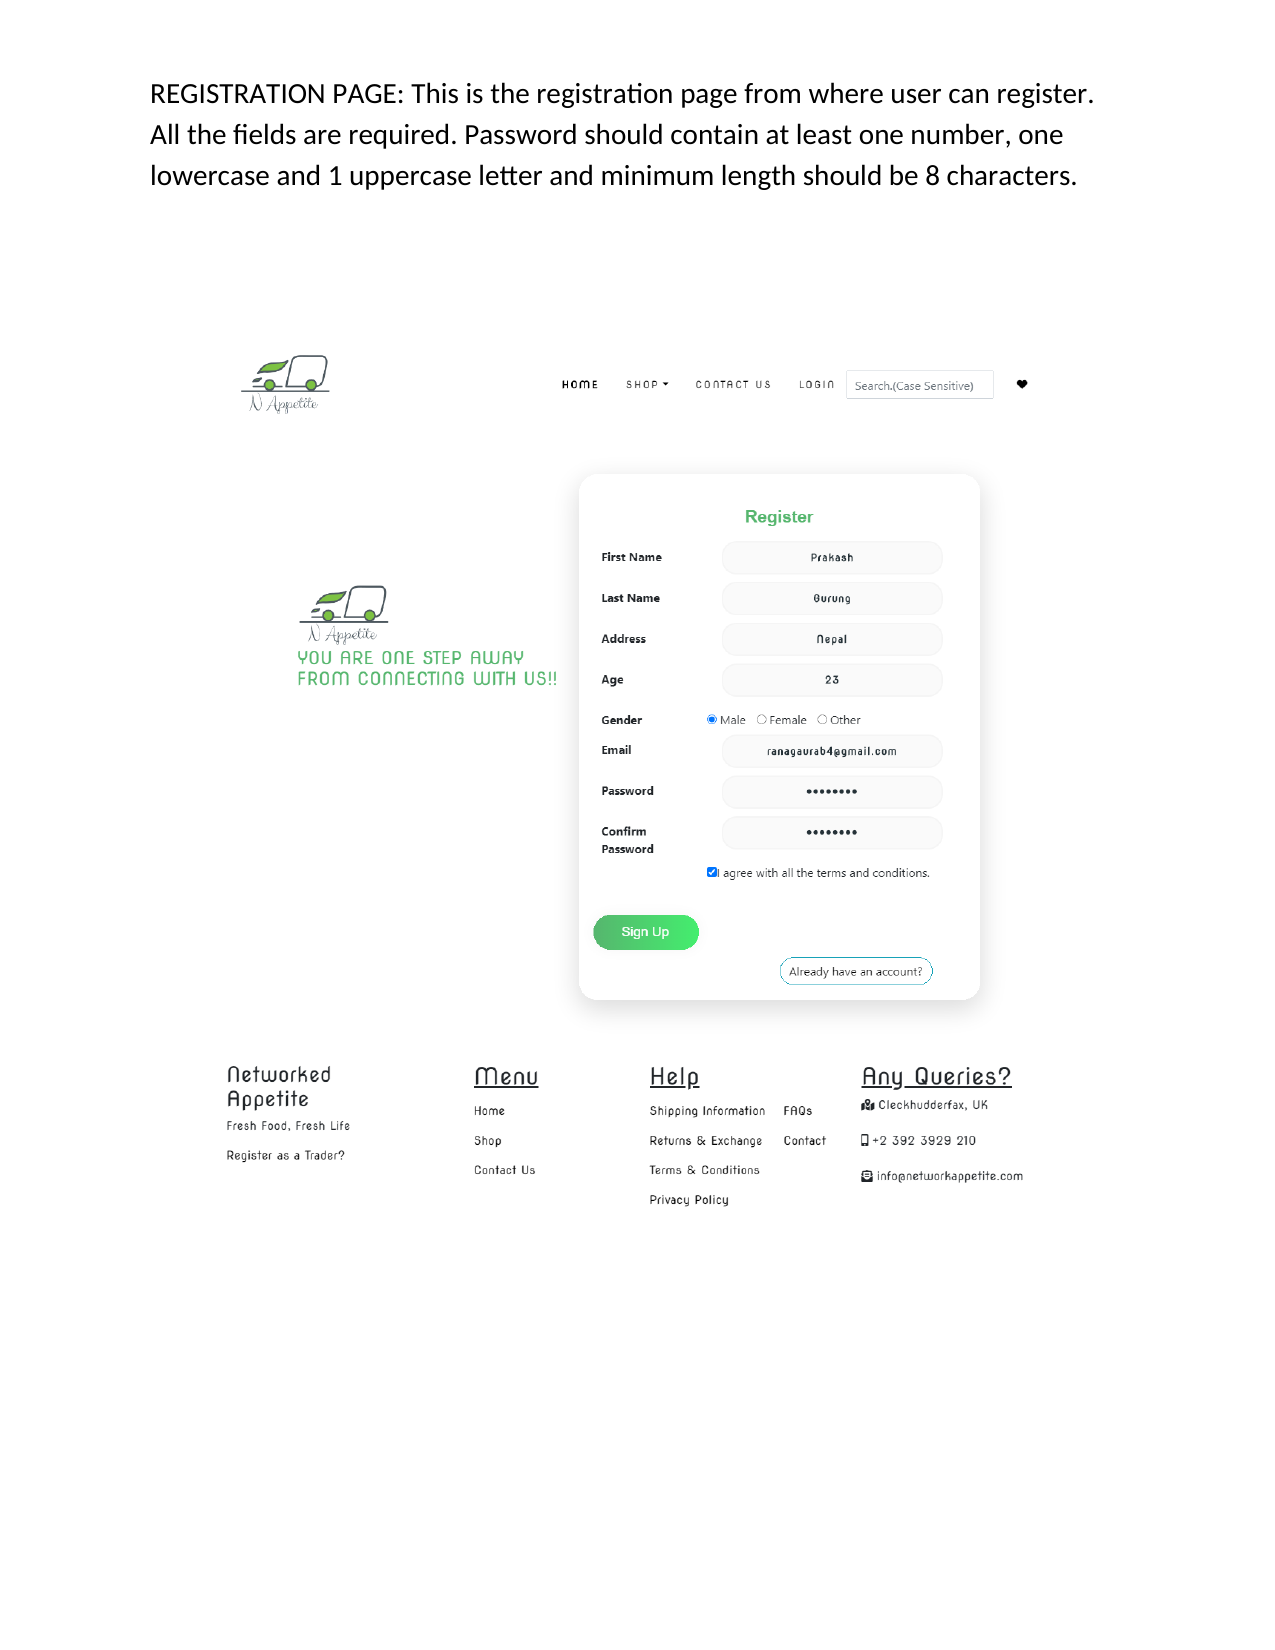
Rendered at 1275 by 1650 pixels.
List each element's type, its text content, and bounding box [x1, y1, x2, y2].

text REGISTRATION PAGE: This is the registration page from where user can register. All the fields are required. Password should contain at least one number, one lowercase and 1 uppercase letter and minimum length should be 8 characters. [150, 75, 1125, 192]
picture [150, 342, 1125, 1280]
